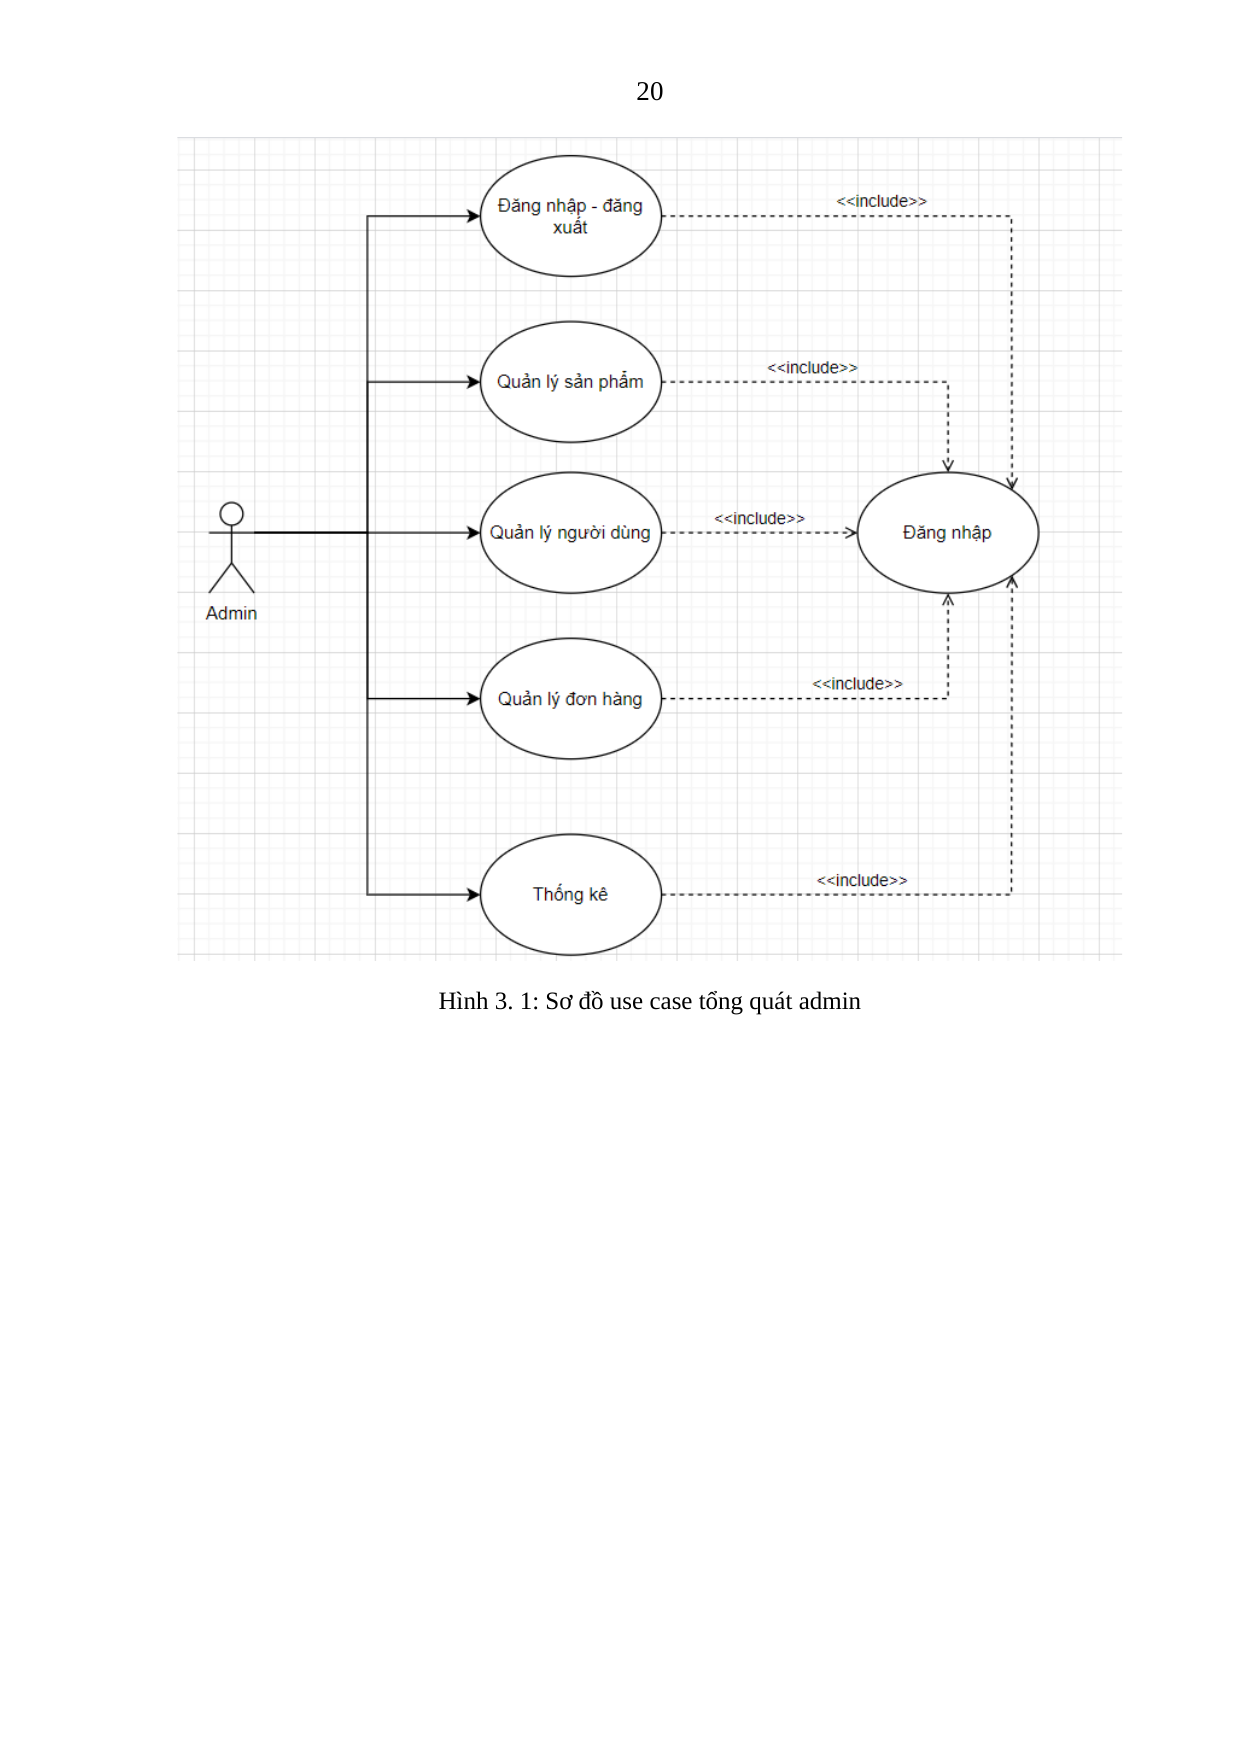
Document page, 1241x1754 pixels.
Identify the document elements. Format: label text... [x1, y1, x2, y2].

picture [177, 137, 1123, 961]
text Hình 3. 1: Sơ đồ use case tổng quát admin [177, 986, 1122, 1015]
